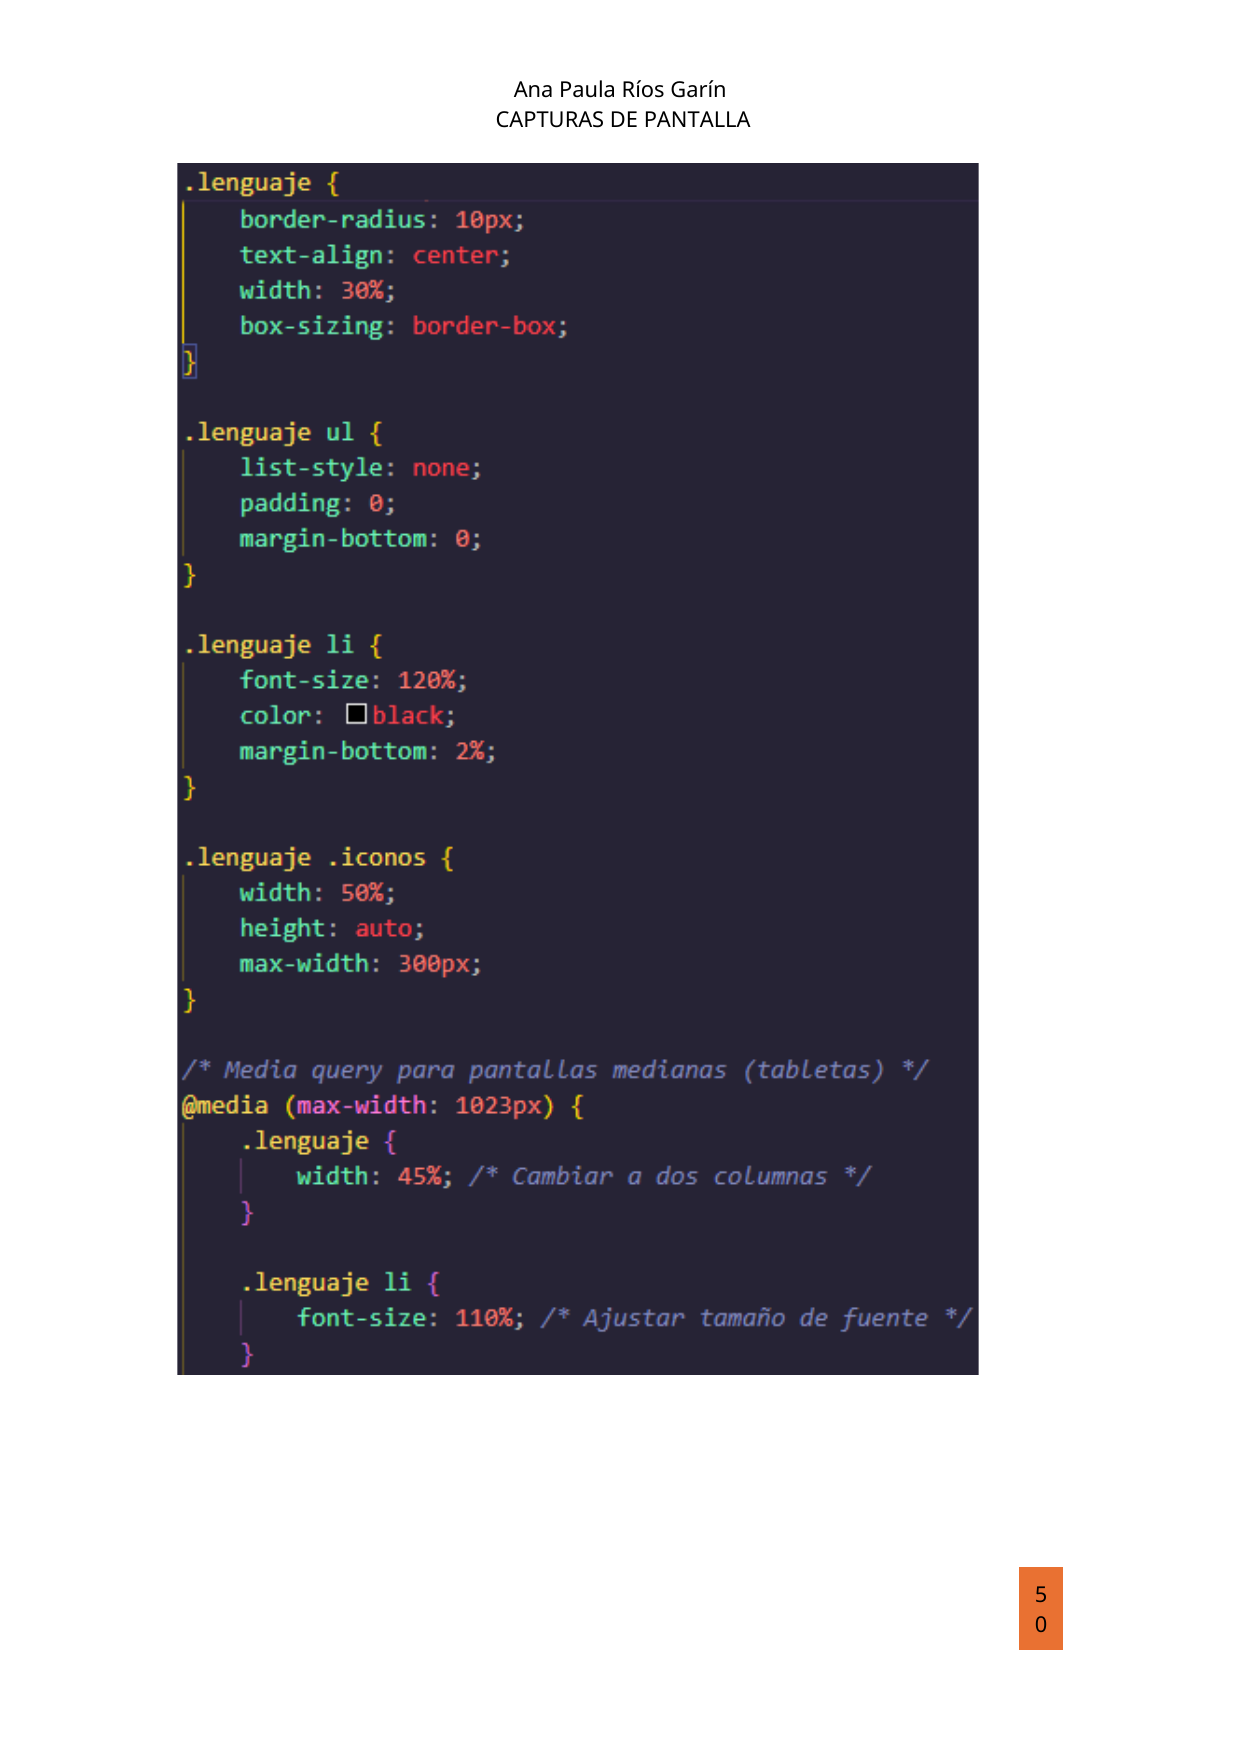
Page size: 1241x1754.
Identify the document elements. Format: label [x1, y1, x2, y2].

picture [177, 163, 979, 1375]
